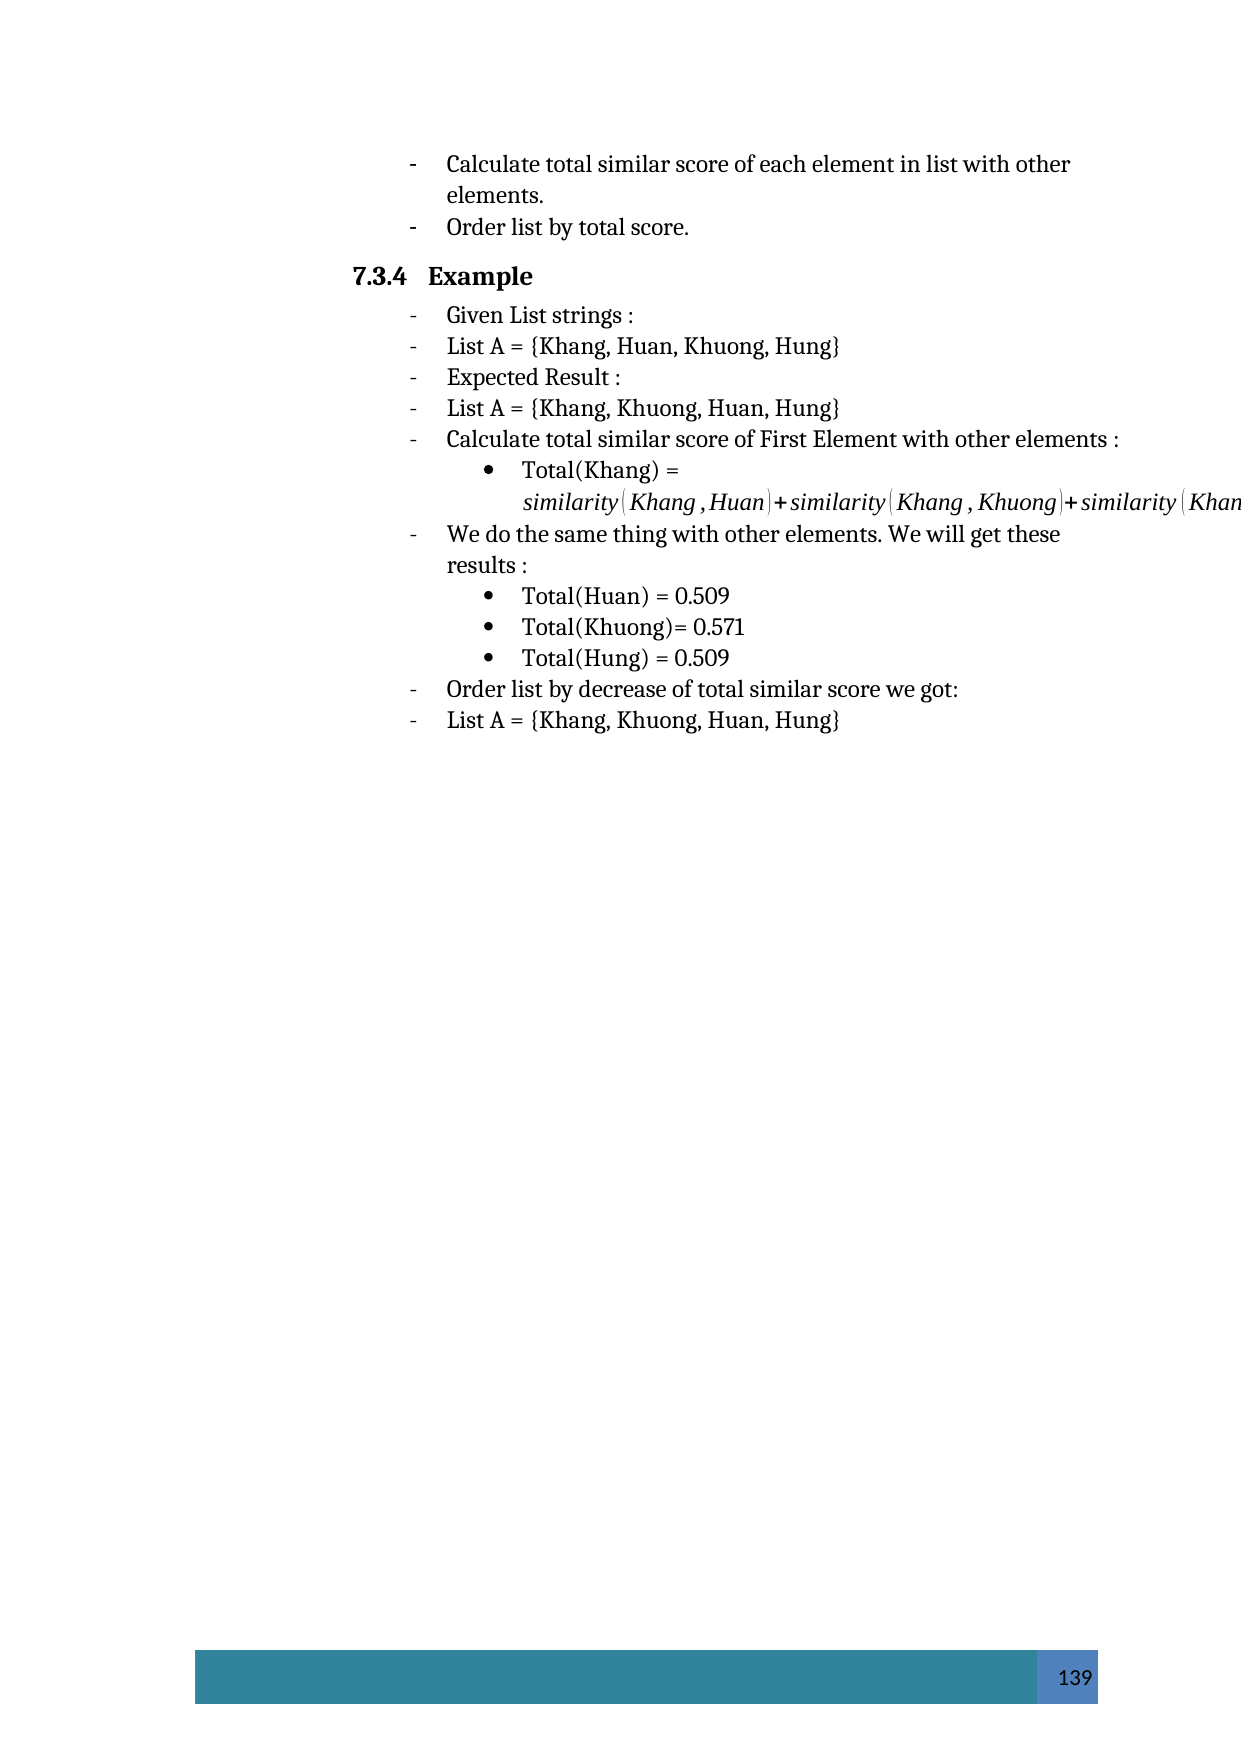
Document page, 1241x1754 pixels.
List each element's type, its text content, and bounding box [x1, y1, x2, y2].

list We do the same thing with other elements. We will get these results : [409, 519, 1122, 579]
list Calculate total similar score of First Element with other elements : [409, 425, 1122, 453]
list Total(Khang) = [484, 456, 1122, 517]
list Order list by decrease of total similar score we got: [409, 675, 1122, 703]
list List A = {Khang, Huan, Khuong, Hung} [409, 332, 1122, 360]
list Expected Result : [409, 363, 1122, 391]
list Total(Hung) = 0.509 [484, 644, 1122, 672]
list Total(Khuong)= 0.571 [484, 613, 1122, 641]
list Order list by total score. [409, 212, 1122, 242]
list List A = {Khang, Khuong, Huan, Hung} [409, 706, 1122, 734]
subtitle Example [353, 261, 1122, 292]
list Calculate total similar score of each element in list with other elements. [409, 148, 1122, 209]
list Given List strings : [409, 301, 1122, 329]
list List A = {Khang, Khuong, Huan, Hung} [409, 394, 1122, 422]
list Total(Huan) = 0.509 [484, 582, 1122, 610]
